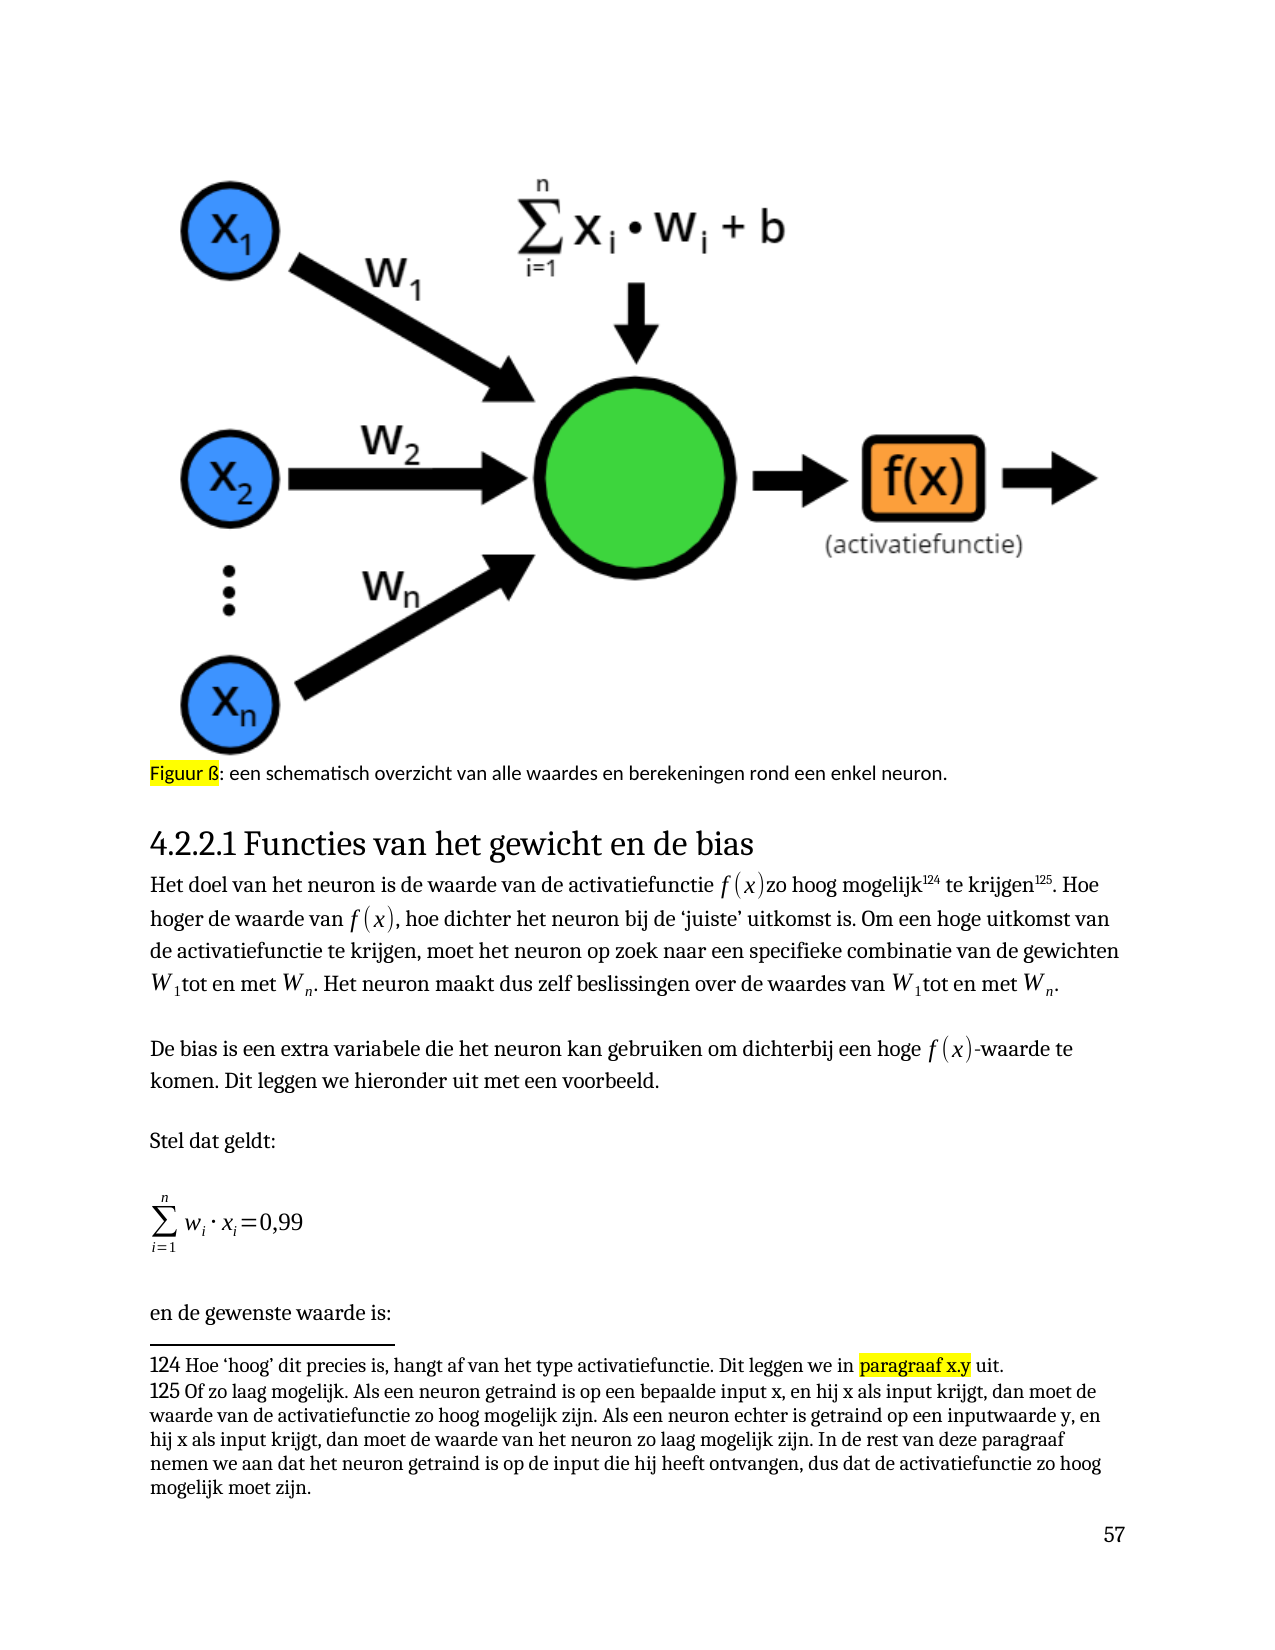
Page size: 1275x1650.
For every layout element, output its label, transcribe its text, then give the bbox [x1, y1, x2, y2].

subtitle 4.2.2.1 Functies van het gewicht en de bias [150, 824, 1125, 864]
text De bias is een extra variabele die het neuron kan gebruiken om dichterbij een hoge -waarde te komen. Dit leggen we hieronder uit met een voorbeeld. [150, 1034, 1125, 1094]
text Het doel van het neuron is de waarde van de activatiefunctie zo hoog mogelijk te krijgen. Hoe hoger de waarde van , hoe dichter het neuron bij de ‘juiste’ uitkomst is. Om een hoge uitkomst van de activatiefunctie te krijgen, moet het neuron op zoek naar een specifieke combinatie van de gewichten tot en met . Het neuron maakt dus zelf beslissingen over de waardes van tot en met . [150, 870, 1125, 1000]
text Stel dat geldt: [150, 1128, 1125, 1154]
text Figuur ß: een schematisch overzicht van alle waardes en berekeningen rond een enkel neuron. [219, 760, 1125, 786]
text en de gewenste waarde is: [150, 1299, 1125, 1326]
picture [167, 150, 1108, 757]
